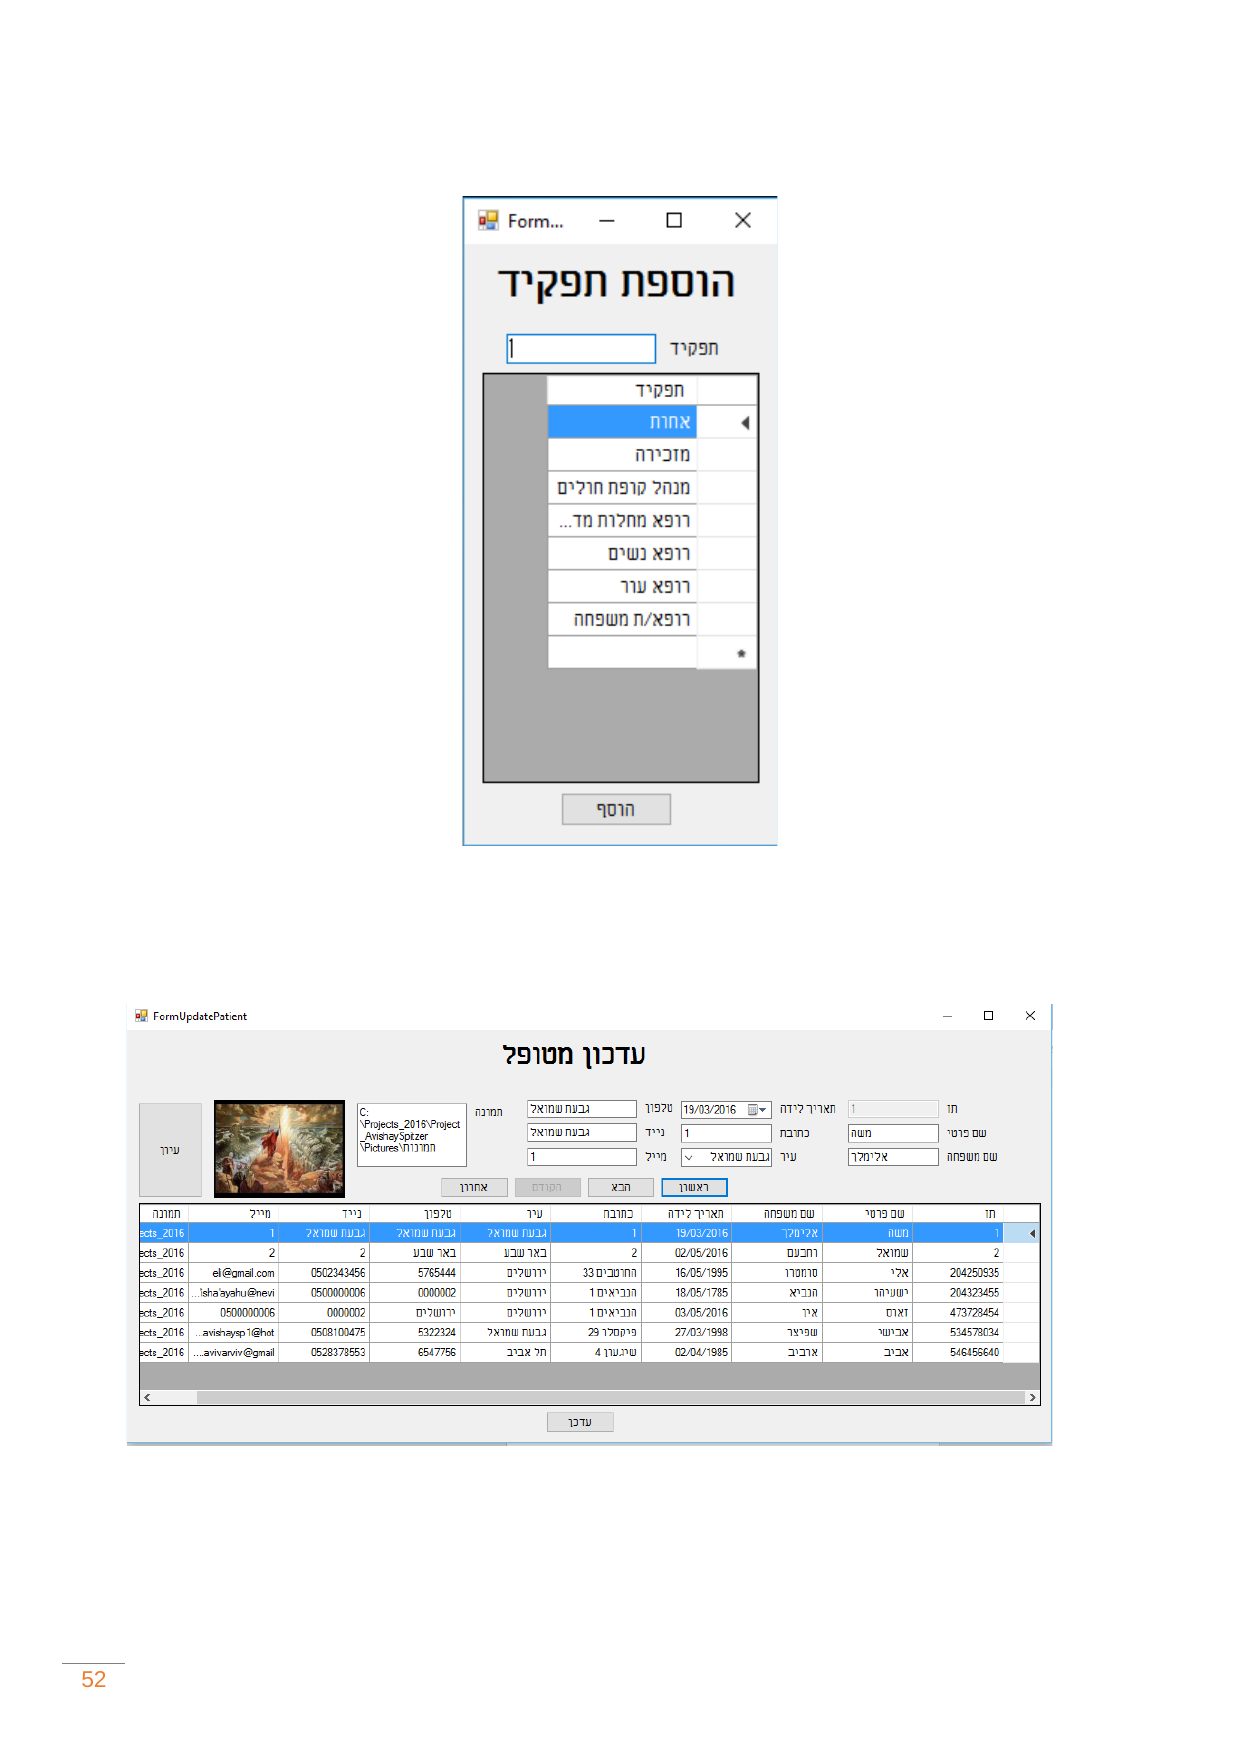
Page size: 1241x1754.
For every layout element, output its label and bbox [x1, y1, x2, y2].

picture [462, 196, 778, 846]
picture [126, 1004, 1053, 1446]
